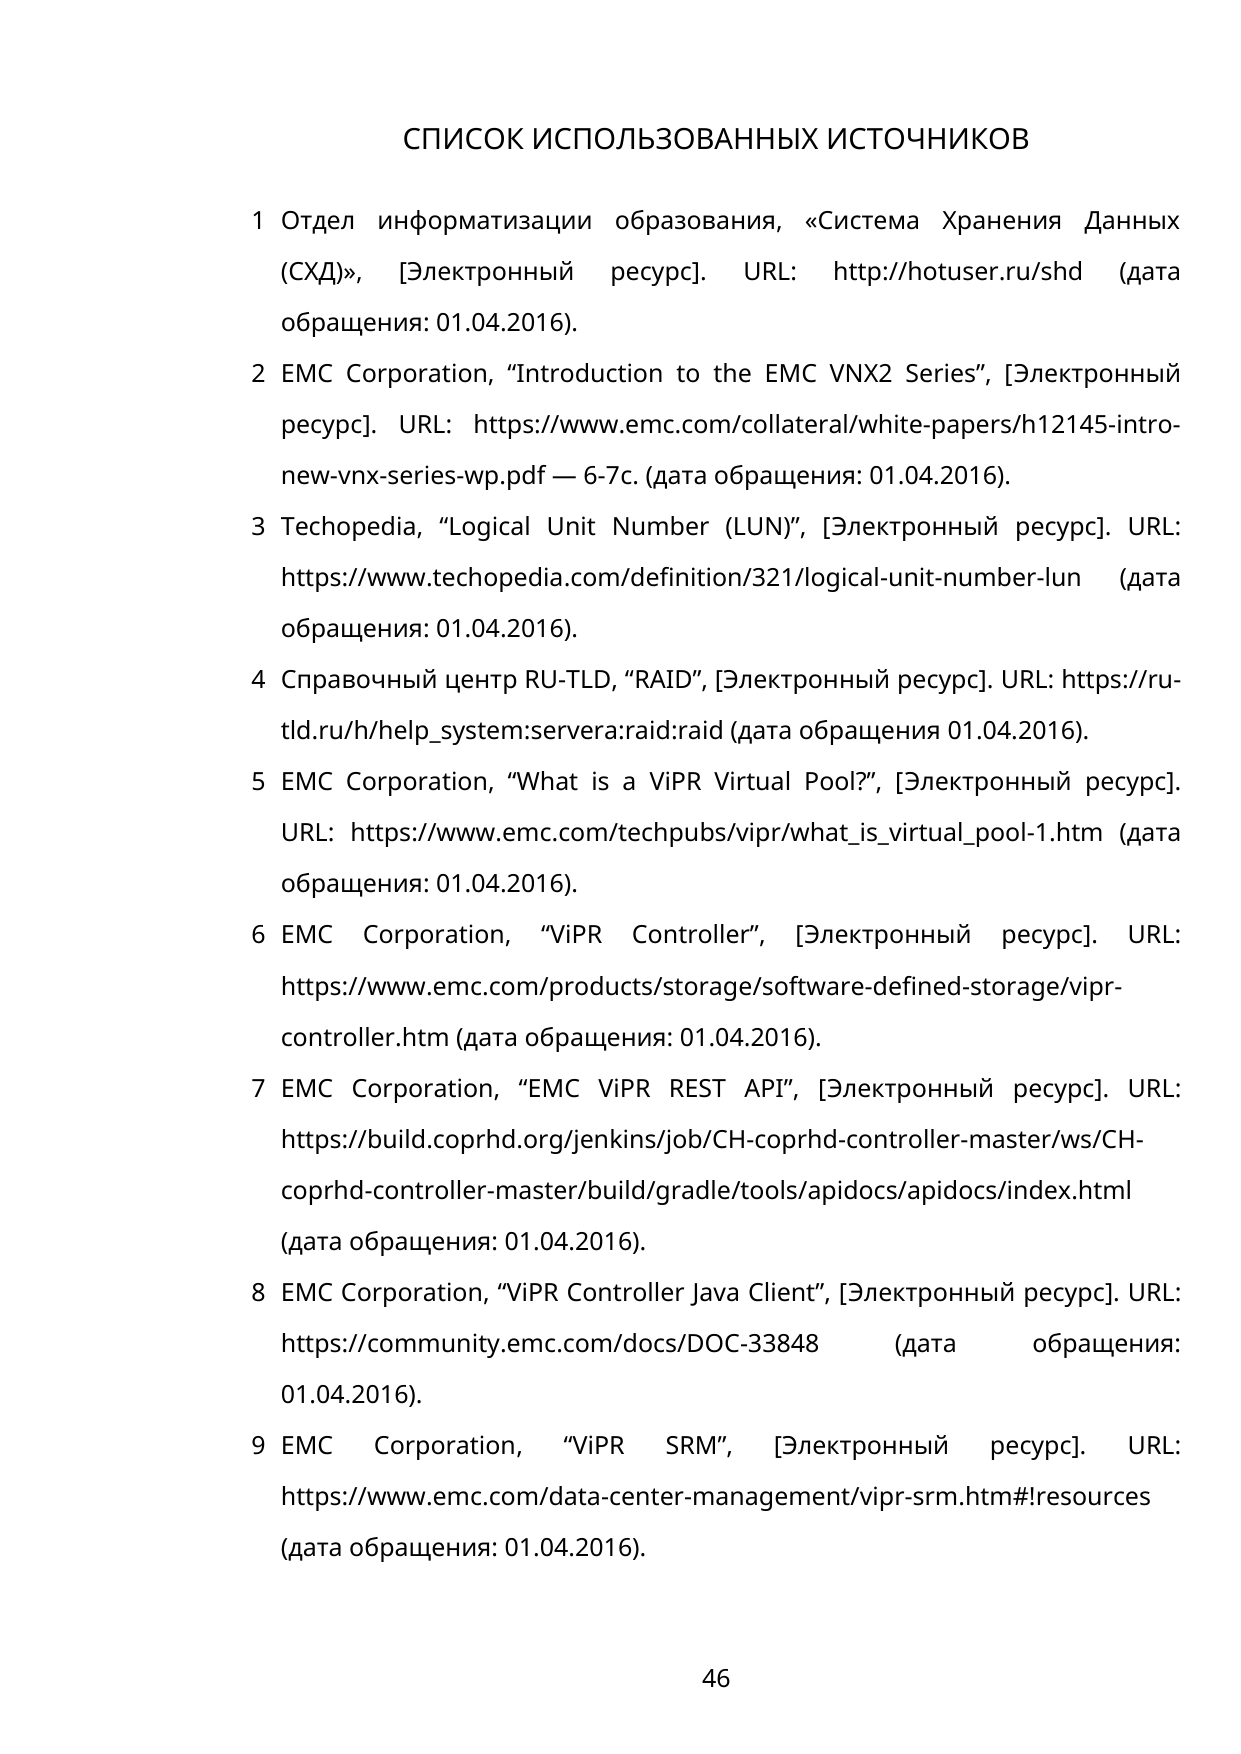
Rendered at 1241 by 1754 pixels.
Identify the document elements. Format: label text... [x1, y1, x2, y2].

text EMC Corporation, “What is a ViPR Virtual Pool?”, [Электронный ресурс]. URL: https://www.emc.com/techpubs/vipr/what_is_virtual_pool-1.htm (дата обращения: 01.04.2016). [251, 764, 1181, 900]
text EMC Corporation, “ViPR Controller Java Client”, [Электронный ресурс]. URL: https://community.emc.com/docs/DOC-33848 (дата обращения: 01.04.2016). [251, 1274, 1181, 1411]
text Отдел информатизации образования, «Система Хранения Данных (СХД)», [Электронный ресурс]. URL: http://hotuser.ru/shd (дата обращения: 01.04.2016). [251, 203, 1181, 339]
text EMC Corporation, “EMC ViPR REST API”, [Электронный ресурс]. URL: https://build.coprhd.org/jenkins/job/CH-coprhd-controller-master/ws/CH-coprhd-controller-master/build/gradle/tools/apidocs/apidocs/index.html (дата обращения: 01.04.2016). [251, 1070, 1181, 1257]
text Techopedia, “Logical Unit Number (LUN)”, [Электронный ресурс]. URL: https://www.techopedia.com/definition/321/logical-unit-number-lun (дата обращения: 01.04.2016). [251, 509, 1181, 645]
text EMC Corporation, “Introduction to the EMC VNX2 Series”, [Электронный ресурс]. URL: https://www.emc.com/collateral/white-papers/h12145-intro-new-vnx-series-wp.pdf — 6-7с. (дата обращения: 01.04.2016). [251, 356, 1181, 492]
text EMC Corporation, “ViPR Controller”, [Электронный ресурс]. URL: https://www.emc.com/products/storage/software-defined-storage/vipr-controller.htm (дата обращения: 01.04.2016). [251, 917, 1181, 1053]
text EMC Corporation, “ViPR SRM”, [Электронный ресурс]. URL: https://www.emc.com/data-center-management/vipr-srm.htm#!resources (дата обращения: 01.04.2016). [251, 1428, 1181, 1564]
text Справочный центр RU-TLD, “RAID”, [Электронный ресурс]. URL: https://ru-tld.ru/h/help_system:servera:raid:raid (дата обращения 01.04.2016). [251, 662, 1181, 747]
text СПИСОК ИСПОЛЬЗОВАННЫХ ИСТОЧНИКОВ [177, 118, 1181, 158]
